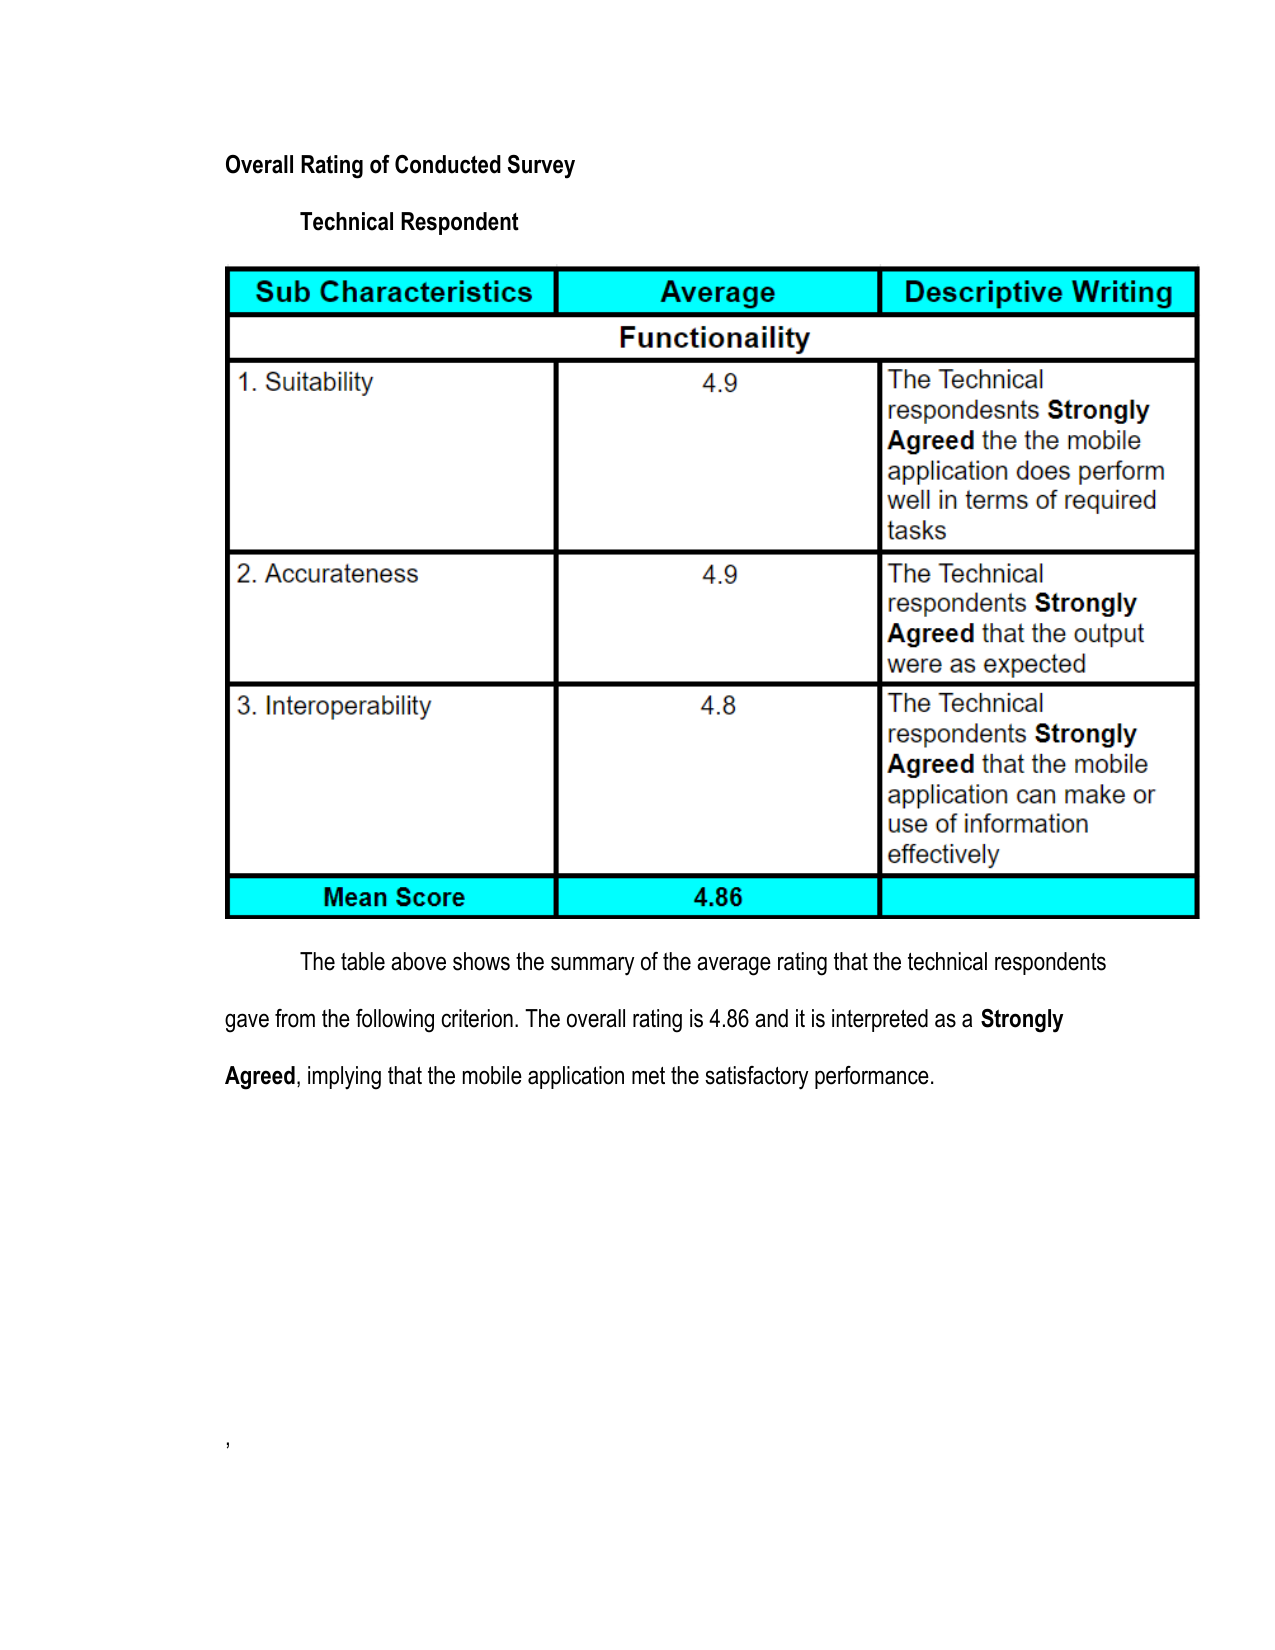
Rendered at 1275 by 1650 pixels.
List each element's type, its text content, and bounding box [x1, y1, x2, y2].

text Technical Respondent [150, 207, 1125, 236]
text The table above shows the summary of the average rating that the technical respondents gave from the following criterion. The overall rating is 4.86 and it is interpreted as a Strongly Agreed, implying that the mobile application met the satisfactory performance. [225, 947, 1125, 1090]
text Overall Rating of Conducted Survey [150, 150, 1125, 179]
picture [225, 264, 1200, 919]
